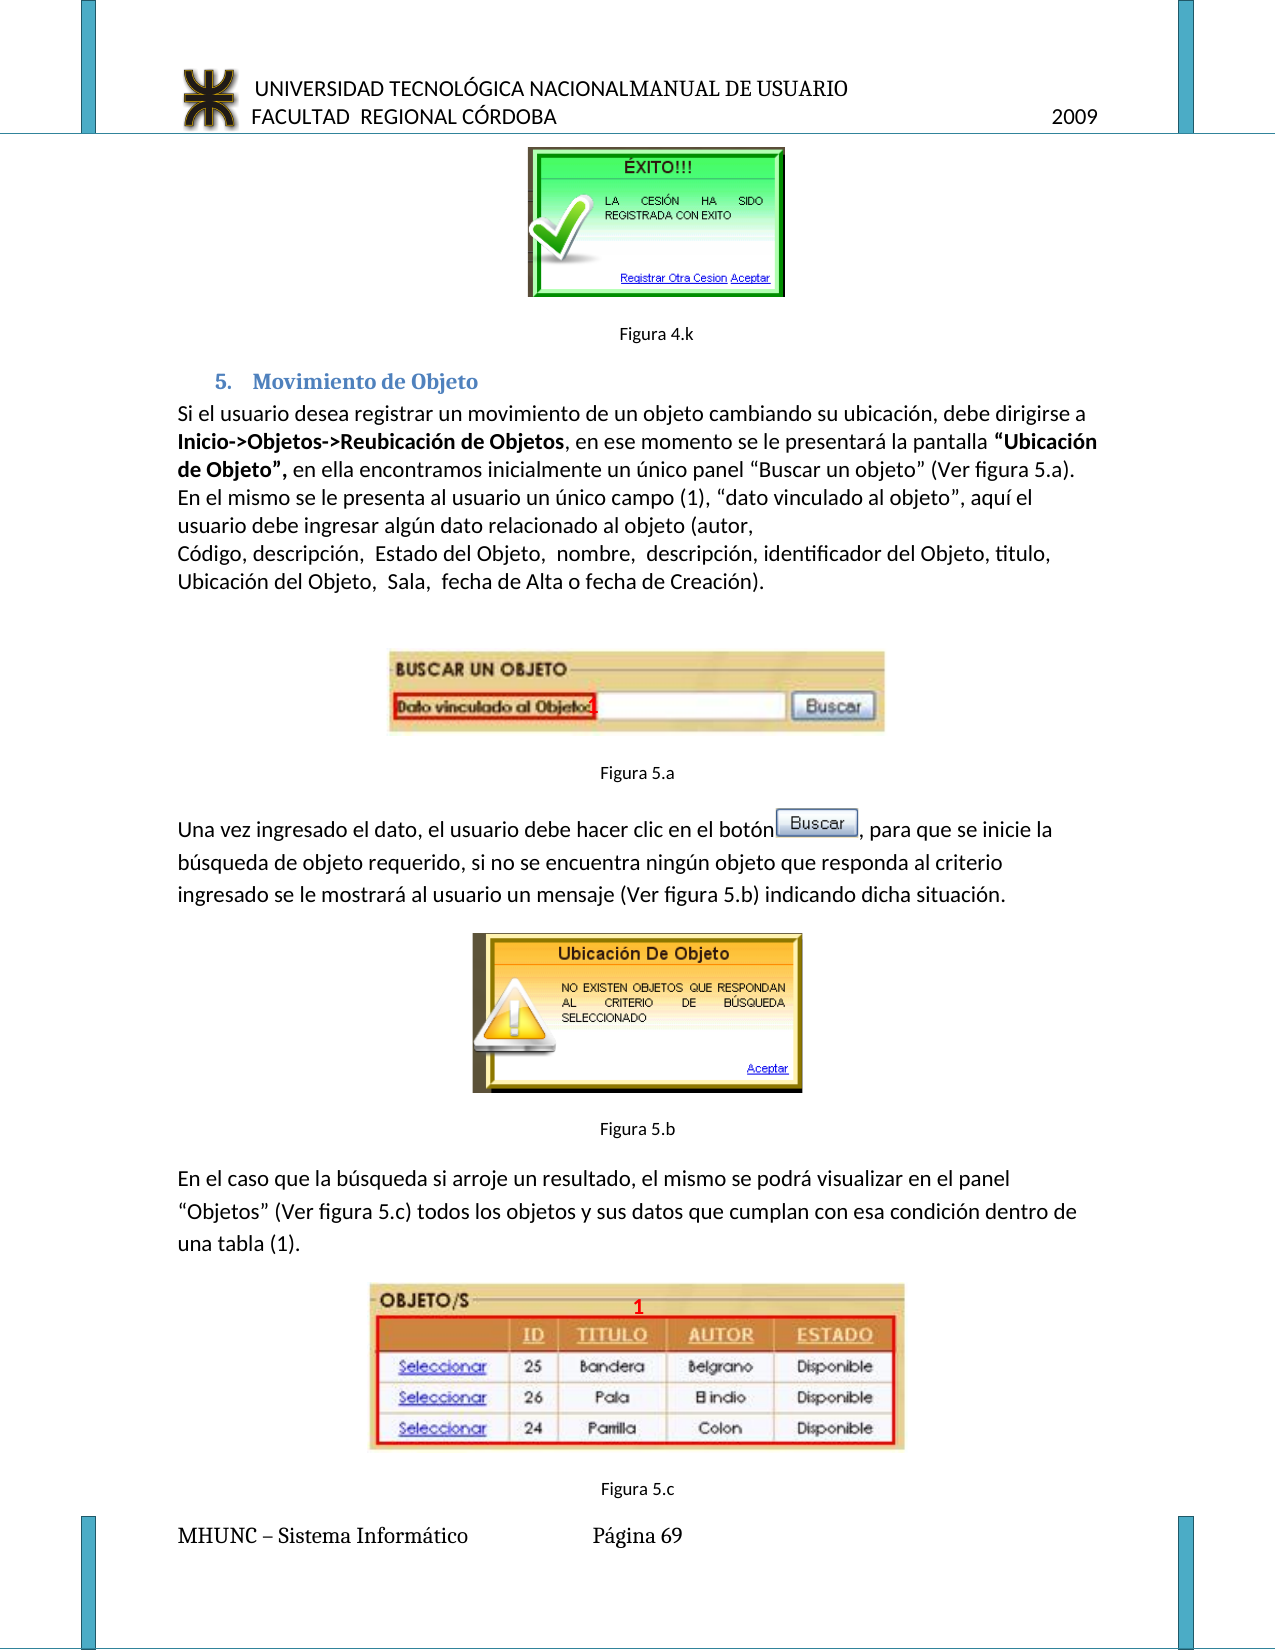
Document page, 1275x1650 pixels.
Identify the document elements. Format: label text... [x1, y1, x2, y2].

subtitle Movimiento de Objeto [215, 369, 1098, 395]
text Código, descripción, Estado del Objeto, nombre, descripción, identificador del Objeto, titulo, Ubicación del Objeto, Sala, fecha de Alta o fecha de Creación). [177, 539, 1098, 595]
text Figura 5.b [177, 1117, 1098, 1140]
text Si el usuario desea registrar un movimiento de un objeto cambiando su ubicación, debe dirigirse a Inicio->Objetos->Reubicación de Objetos, en ese momento se le presentará la pantalla “Ubicación de Objeto”, en ella encontramos inicialmente un único panel “Buscar un objeto” (Ver figura 5.a). En el mismo se le presenta al usuario un único campo (1), “dato vinculado al objeto”, aquí el usuario debe ingresar algún dato relacionado al objeto (autor, [177, 399, 1098, 539]
picture [775, 808, 859, 838]
text Figura 4.k [215, 322, 1098, 345]
picture [527, 147, 785, 297]
picture [386, 648, 889, 736]
picture [182, 68, 240, 132]
text Figura 5.c [177, 1477, 1098, 1500]
text Figura 5.a [177, 761, 1098, 784]
text En el caso que la búsqueda si arroje un resultado, el mismo se podrá visualizar en el panel “Objetos” (Ver figura 5.c) todos los objetos y sus datos que cumplan con esa condición dentro de una tabla (1). [177, 1164, 1098, 1257]
picture [472, 933, 803, 1093]
text Una vez ingresado el dato, el usuario debe hacer clic en el botón, para que se inicie la búsqueda de objeto requerido, si no se encuentra ningún objeto que responda al criterio ingresado se le mostrará al usuario un mensaje (Ver figura 5.b) indicando dicha situación. [177, 808, 1098, 908]
picture [367, 1282, 908, 1453]
